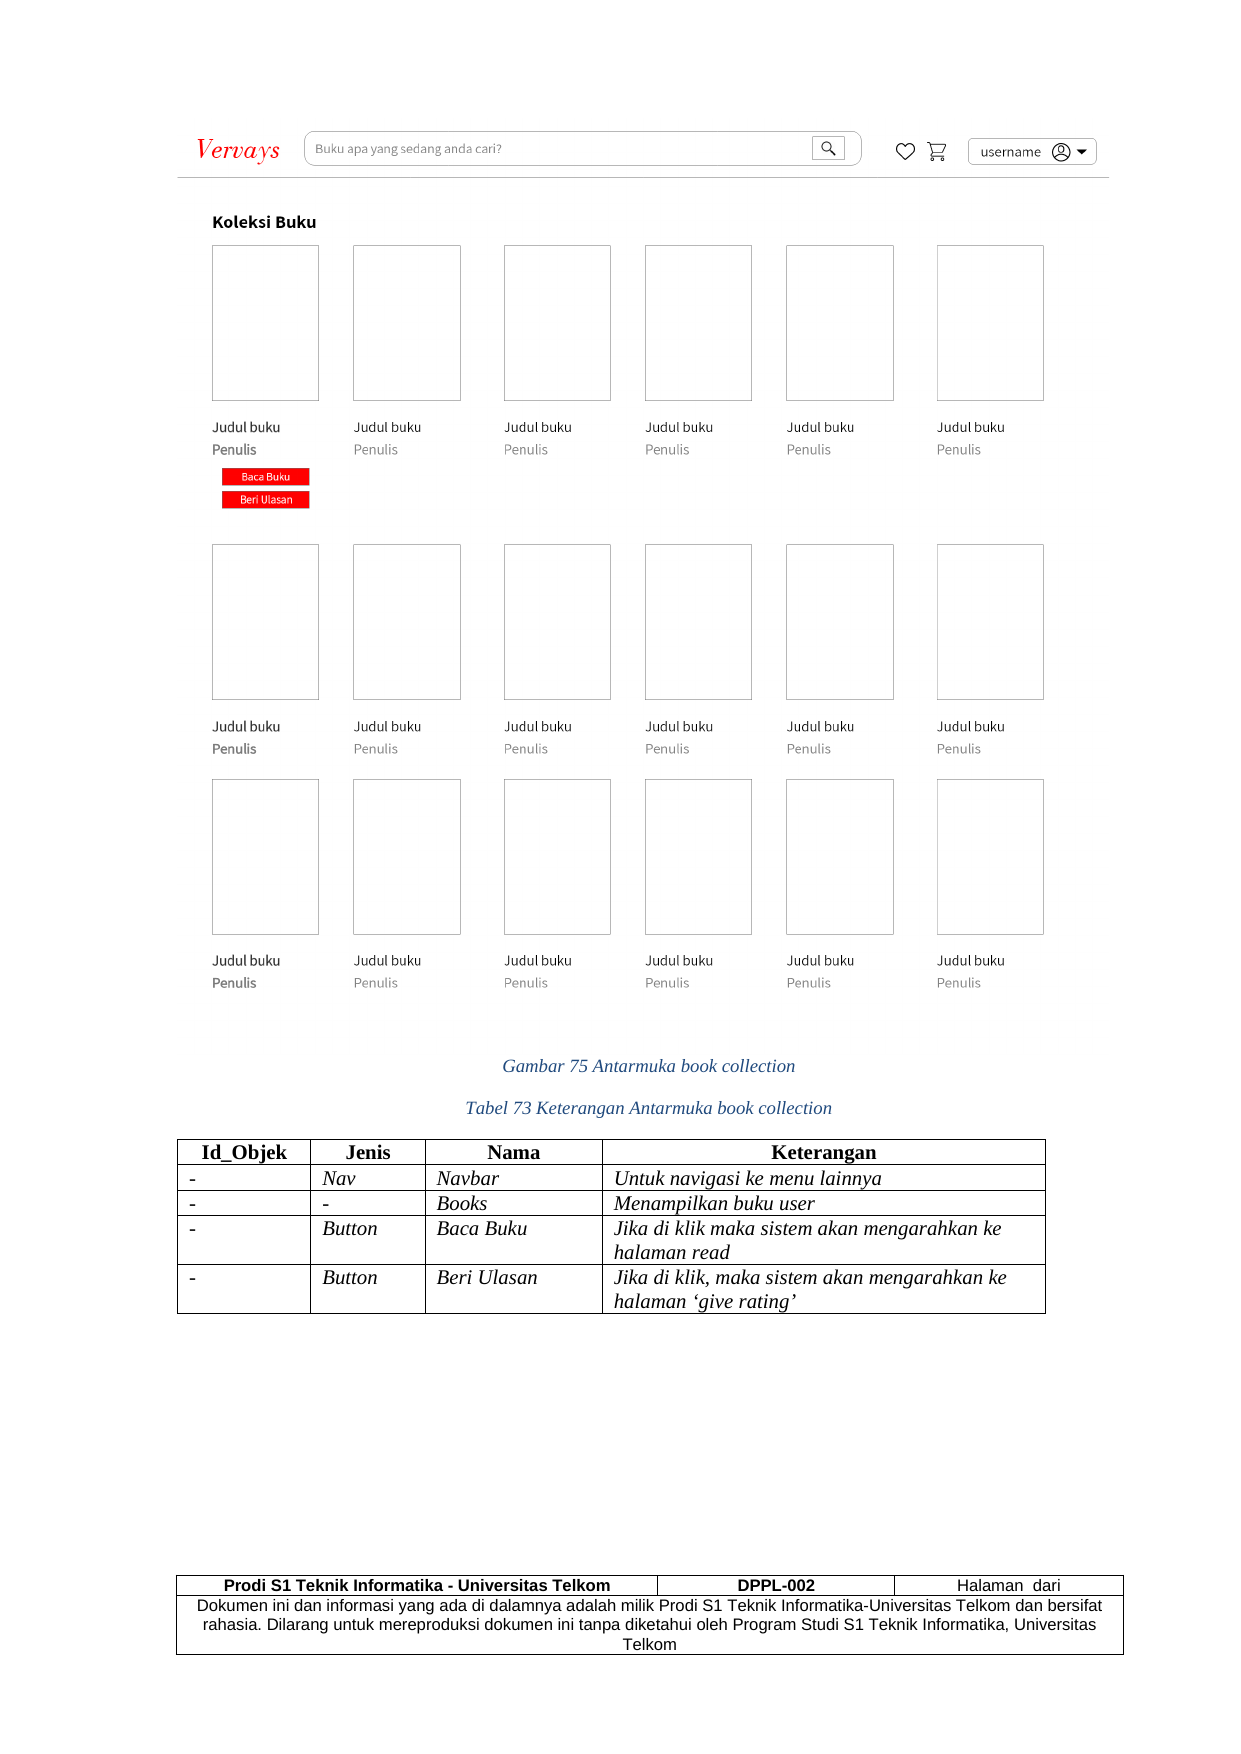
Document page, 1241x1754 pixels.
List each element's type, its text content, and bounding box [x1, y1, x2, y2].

table_cell - [178, 1165, 310, 1189]
table_cell Baca Buku [426, 1216, 602, 1264]
text Gambar 75 Antarmuka book collection [177, 1054, 1122, 1076]
table_cell - [178, 1191, 310, 1214]
table_cell Button [311, 1216, 425, 1264]
table_cell Navbar [426, 1165, 602, 1189]
picture [177, 118, 1110, 1055]
table_cell Untuk navigasi ke menu lainnya [603, 1165, 1045, 1189]
table_cell - [311, 1191, 425, 1214]
table_header Jenis [311, 1140, 425, 1164]
text Tabel 73 Keterangan Antarmuka book collection [177, 1097, 1122, 1118]
table_cell Button [311, 1265, 425, 1313]
table_header Keterangan [603, 1140, 1045, 1164]
table_cell - [178, 1265, 310, 1313]
table_cell Jika di klik maka sistem akan mengarahkan ke halaman read [603, 1216, 1045, 1264]
table_cell Books [426, 1191, 602, 1214]
table_header Nama [426, 1140, 602, 1164]
table_cell Menampilkan buku user [603, 1191, 1045, 1214]
table_cell Jika di klik, maka sistem akan mengarahkan ke halaman ‘give rating’ [603, 1265, 1045, 1313]
table_cell Beri Ulasan [426, 1265, 602, 1313]
table_cell Nav [311, 1165, 425, 1189]
table_cell - [178, 1216, 310, 1264]
table_header Id_Objek [178, 1140, 310, 1164]
